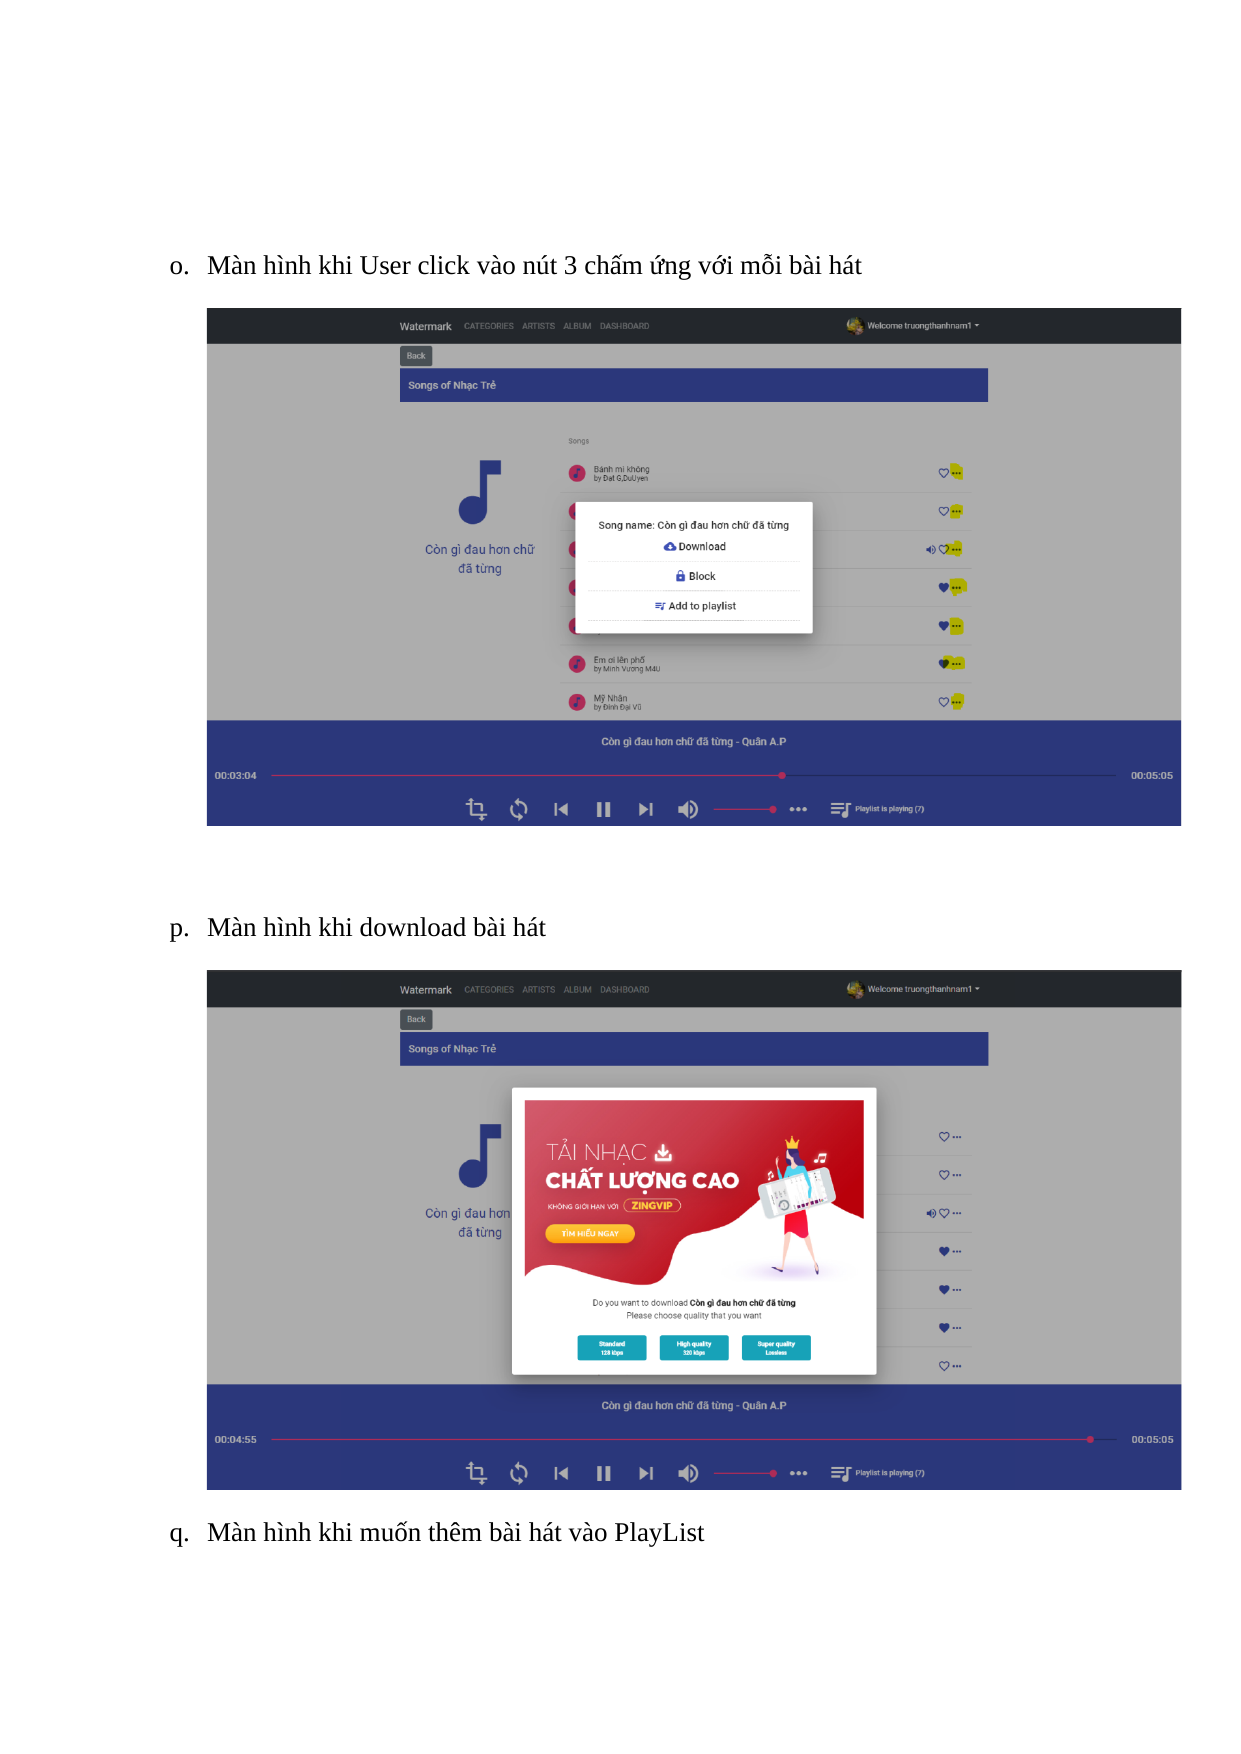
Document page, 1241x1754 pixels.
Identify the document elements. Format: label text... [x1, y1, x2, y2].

picture [206, 308, 1182, 826]
list Màn hình khi User click vào nút 3 chấm ứng với mỗi bài hát [169, 249, 1122, 280]
list Màn hình khi download bài hát [169, 912, 1122, 943]
picture [206, 970, 1182, 1490]
list Màn hình khi muốn thêm bài hát vào PlayList [169, 1516, 1122, 1547]
